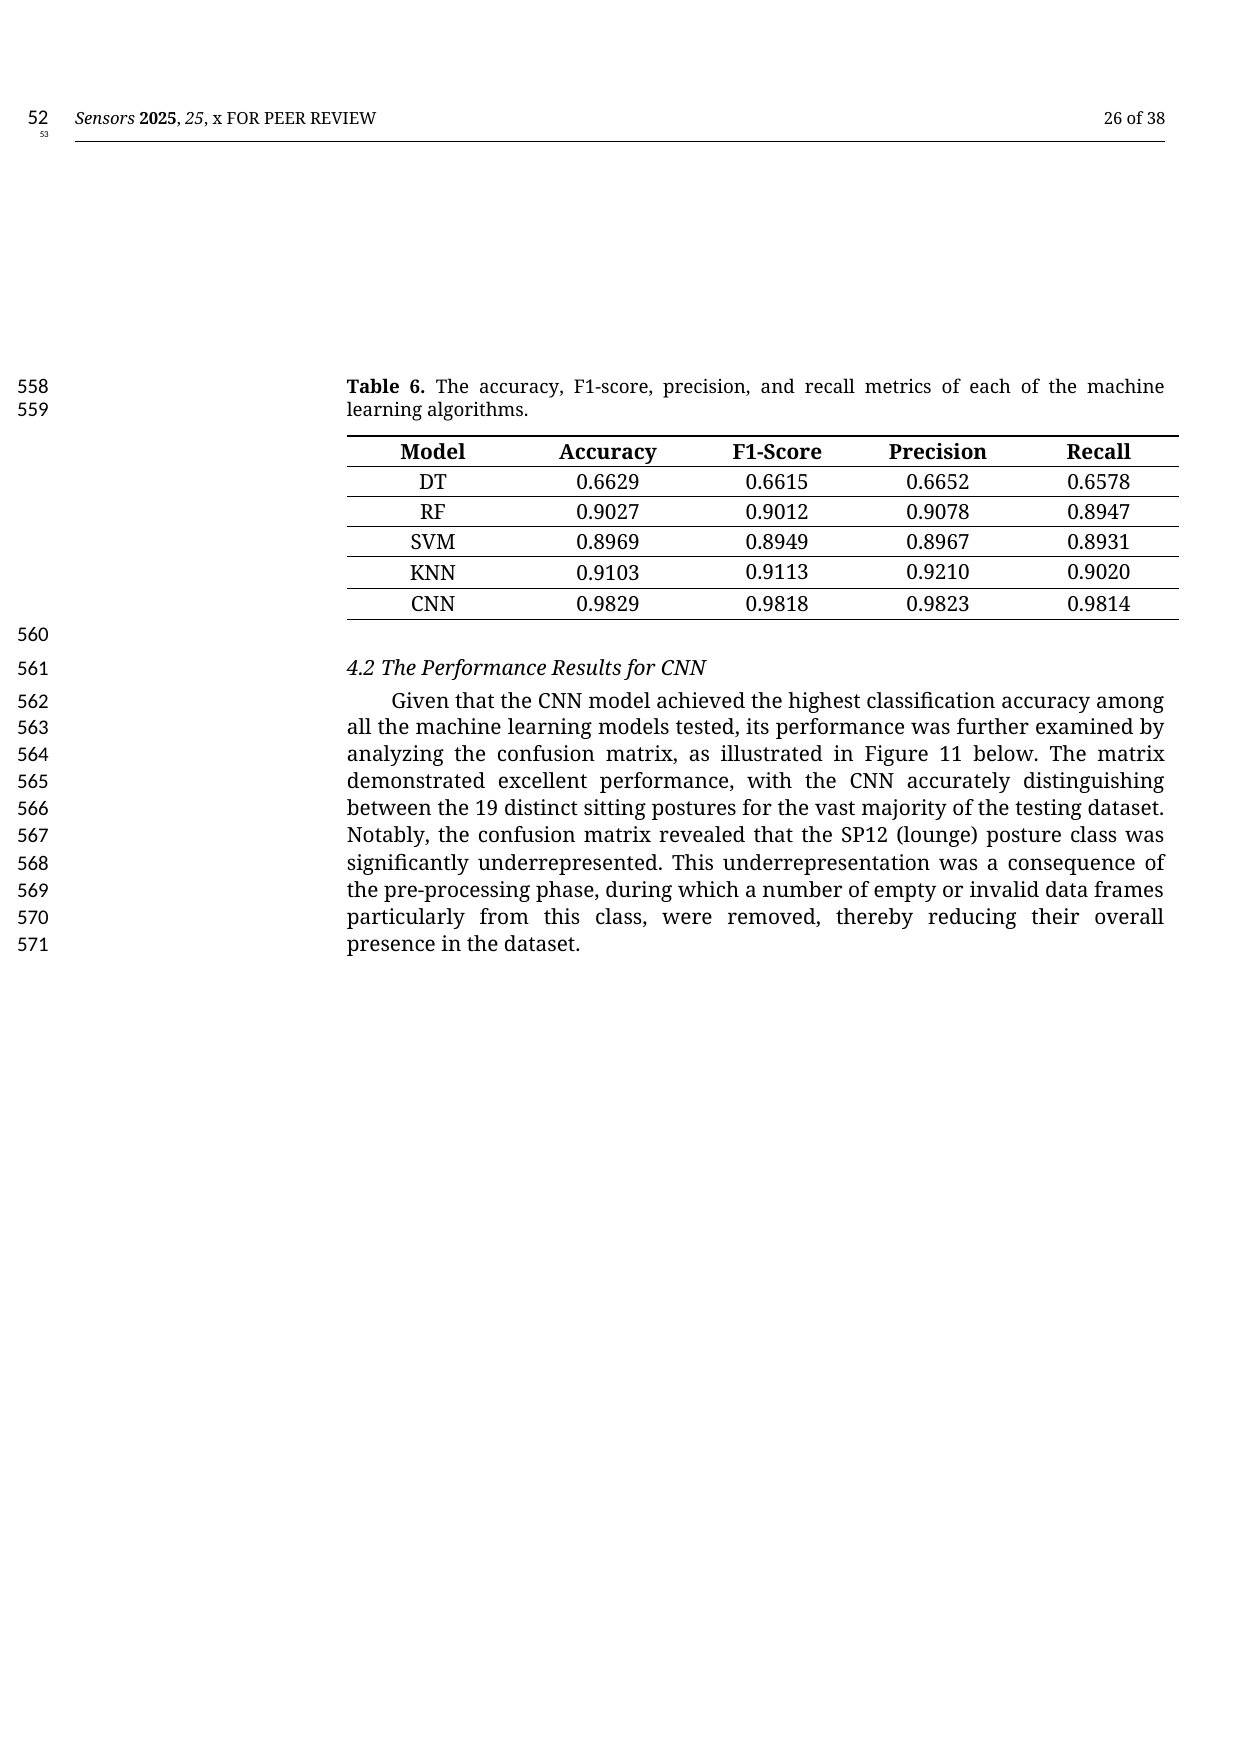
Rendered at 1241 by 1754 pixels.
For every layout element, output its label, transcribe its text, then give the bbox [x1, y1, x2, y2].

table_cell 0.8969 [519, 527, 697, 556]
table_header Accuracy [519, 437, 697, 466]
table_cell 0.9020 [1018, 557, 1179, 588]
table_cell 0.6578 [1018, 467, 1179, 496]
table_cell 0.8947 [1018, 497, 1179, 526]
table_cell 0.6615 [697, 467, 857, 496]
table_cell 0.8949 [697, 527, 857, 556]
table_header Recall [1018, 437, 1179, 466]
table_cell 0.9103 [519, 557, 697, 588]
table_cell 0.9818 [697, 589, 857, 619]
table_cell CNN [347, 589, 519, 619]
text Table 6. The accuracy, F1-score, precision, and recall metrics of each of the machine learning algorithms. [347, 374, 1165, 422]
table_cell 0.8967 [858, 527, 1018, 556]
table_cell DT [347, 467, 519, 496]
text Given that the CNN model achieved the highest classification accuracy among all the machine learning models tested, its performance was further examined by analyzing the confusion matrix, as illustrated in Figure 11 below. The matrix demonstrated excellent performance, with the CNN accurately distinguishing between the 19 distinct sitting postures for the vast majority of the testing dataset. Notably, the confusion matrix revealed that the SP12 (lounge) posture class was significantly underrepresented. This underrepresentation was a consequence of the pre-processing phase, during which a number of empty or invalid data frames particularly from this class, were removed, thereby reducing their overall presence in the dataset. [347, 687, 1165, 957]
table_cell RF [347, 497, 519, 526]
table_cell 0.6652 [858, 467, 1018, 496]
table_cell 0.9814 [1018, 589, 1179, 619]
table_cell 0.8931 [1018, 527, 1179, 556]
table_cell 0.9012 [697, 497, 857, 526]
table_cell 0.9078 [858, 497, 1018, 526]
table_cell 0.9823 [858, 589, 1018, 619]
table_cell SVM [347, 527, 519, 556]
table_cell 0.9027 [519, 497, 697, 526]
table_cell KNN [347, 557, 519, 588]
table_header Precision [858, 437, 1018, 466]
subtitle 4.2 The Performance Results for CNN [347, 653, 1165, 680]
table_cell 0.6629 [519, 467, 697, 496]
table_cell 0.9829 [519, 589, 697, 619]
table_header Model [347, 437, 519, 466]
table_cell 0.9113 [697, 557, 857, 588]
table_header F1-Score [697, 437, 857, 466]
table_cell 0.9210 [858, 557, 1018, 588]
